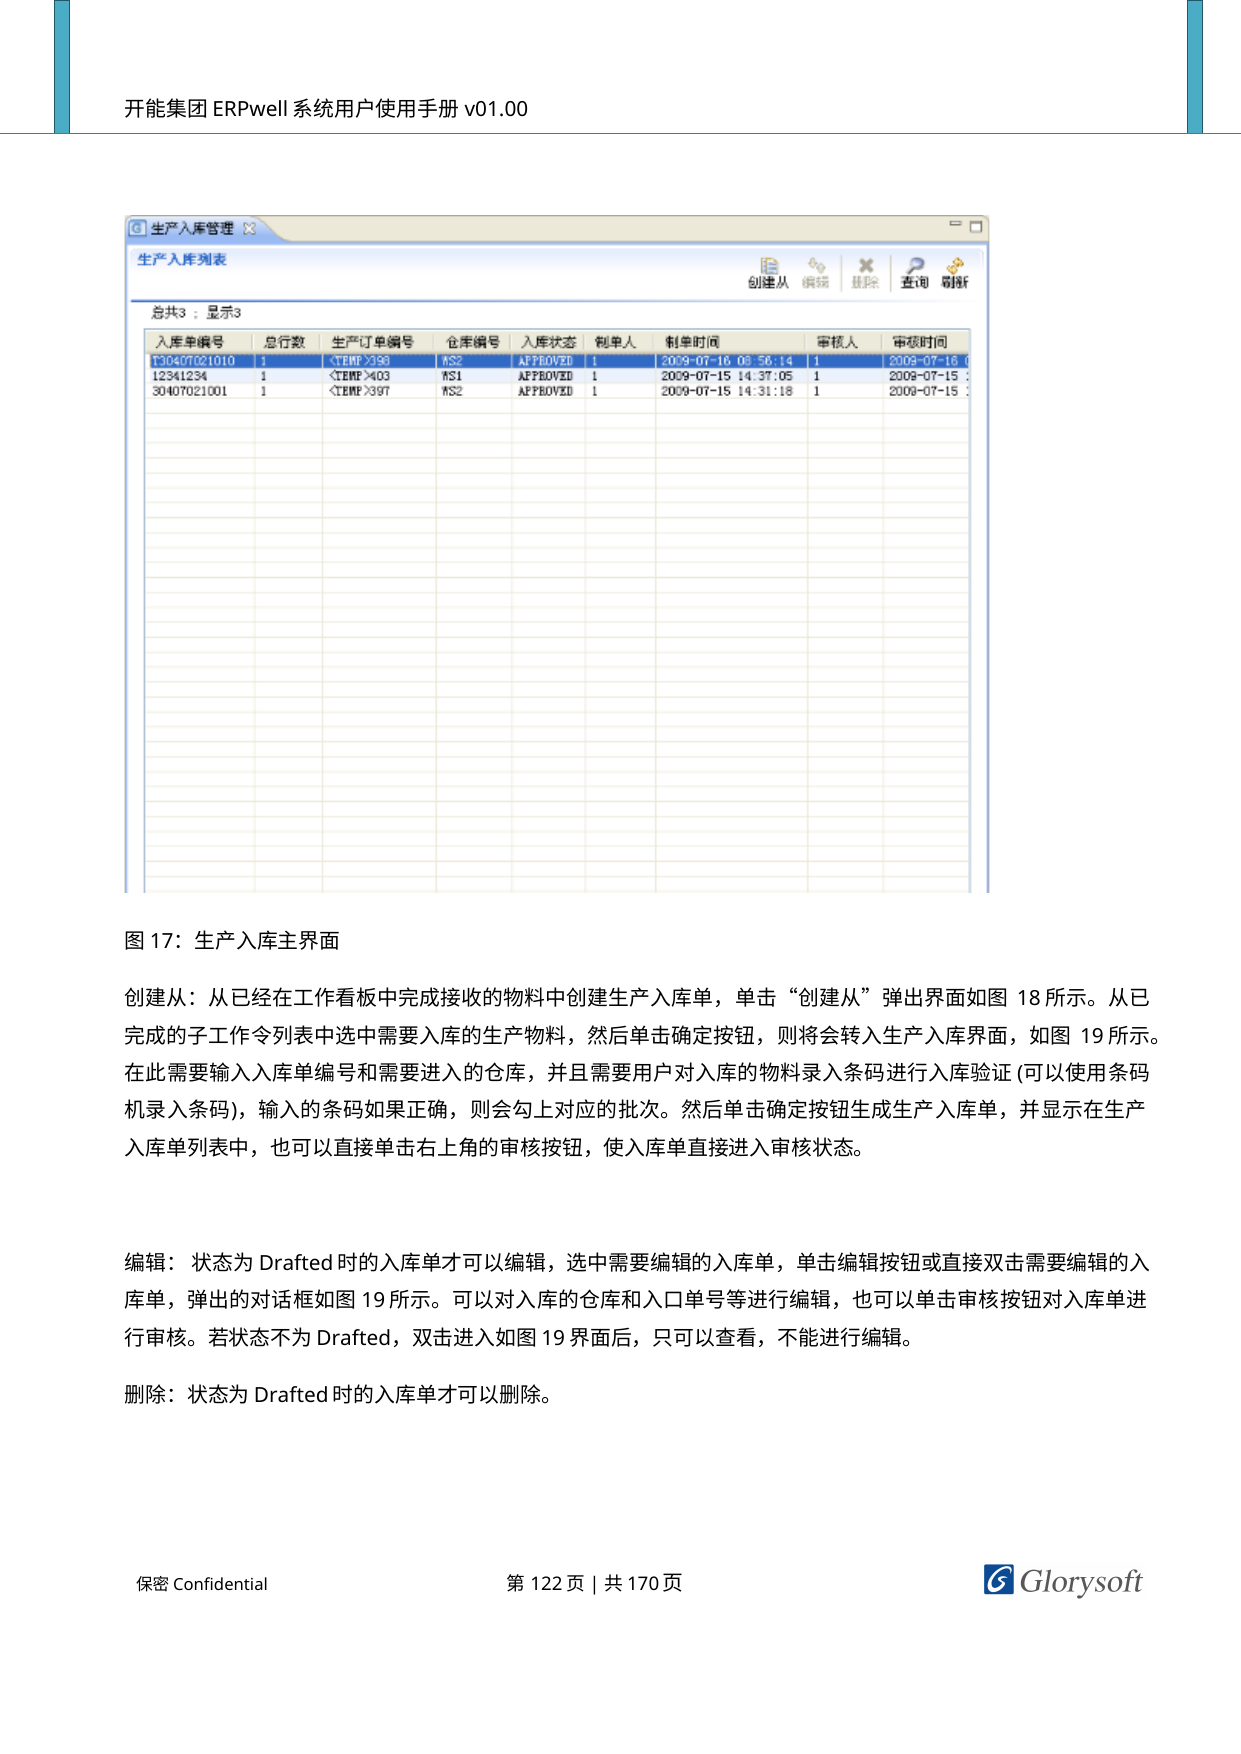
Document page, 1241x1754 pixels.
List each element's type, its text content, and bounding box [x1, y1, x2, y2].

text 图17：生产入库主界面 [124, 923, 1150, 955]
text 创建从：从已经在工作看板中完成接收的物料中创建生产入库单，单击“创建从”弹出界面如图18所示。从已完成的子工作令列表中选中需要入库的生产物料，然后单击确定按钮，则将会转入生产入库界面，如图19所示。在此需要输入入库单编号和需要进入的仓库，并且需要用户对入库的物料录入条码进行入库验证(可以使用条码机录入条码)，输入的条码如果正确，则会勾上对应的批次。然后单击确定按钮生成生产入库单，并显示在生产入库单列表中，也可以直接单击右上角的审核按钮，使入库单直接进入审核状态。 [124, 981, 1150, 1162]
text 编辑： 状态为Drafted时的入库单才可以编辑，选中需要编辑的入库单，单击编辑按钮或直接双击需要编辑的入库单，弹出的对话框如图19所示。可以对入库的仓库和入口单号等进行编辑，也可以单击审核按钮对入库单进行审核。若状态不为Drafted，双击进入如图19界面后，只可以查看，不能进行编辑。 [124, 1245, 1150, 1352]
text 删除：状态为Drafted时的入库单才可以删除。 [124, 1377, 1150, 1410]
picture [981, 1562, 1146, 1600]
picture [124, 215, 990, 893]
